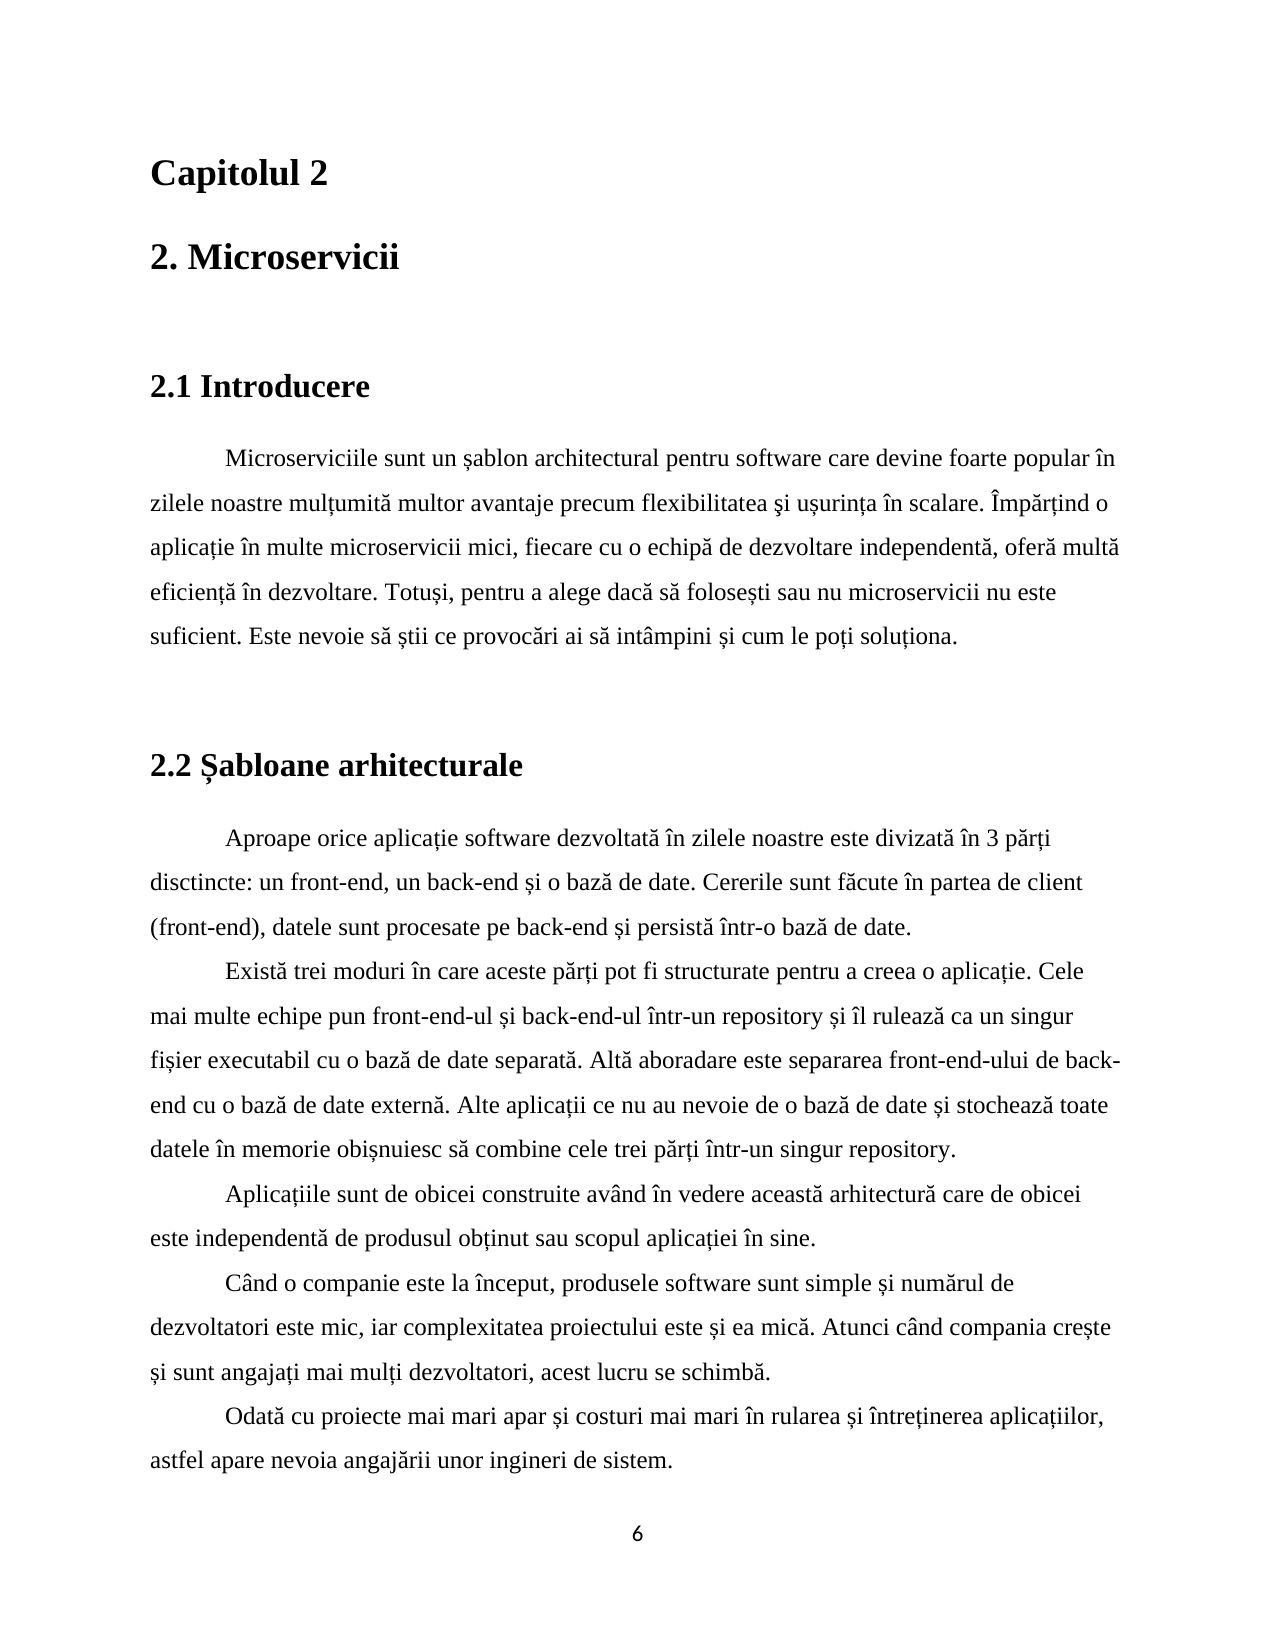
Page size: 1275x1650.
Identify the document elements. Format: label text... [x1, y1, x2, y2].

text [150, 823, 1125, 1474]
subtitle 2.2 Șabloane arhitecturale [150, 746, 1125, 784]
subtitle 2.1 Introducere [150, 366, 1125, 404]
text Capitolul 2 [150, 150, 1125, 193]
subtitle 2. Microservicii [150, 234, 1125, 278]
text Microserviciile sunt un șablon architectural pentru software care devine foarte popular în zilele noastre mulțumită multor avantaje precum flexibilitatea şi ușurința în scalare. Împărțind o aplicație în multe microservicii mici, fiecare cu o echipă de dezvoltare independentă, oferă multă eficiență în dezvoltare. Totuși, pentru a alege dacă să folosești sau nu microservicii nu este suficient. Este nevoie să știi ce provocări ai să intâmpini și cum le poți soluționa. [150, 443, 1125, 650]
